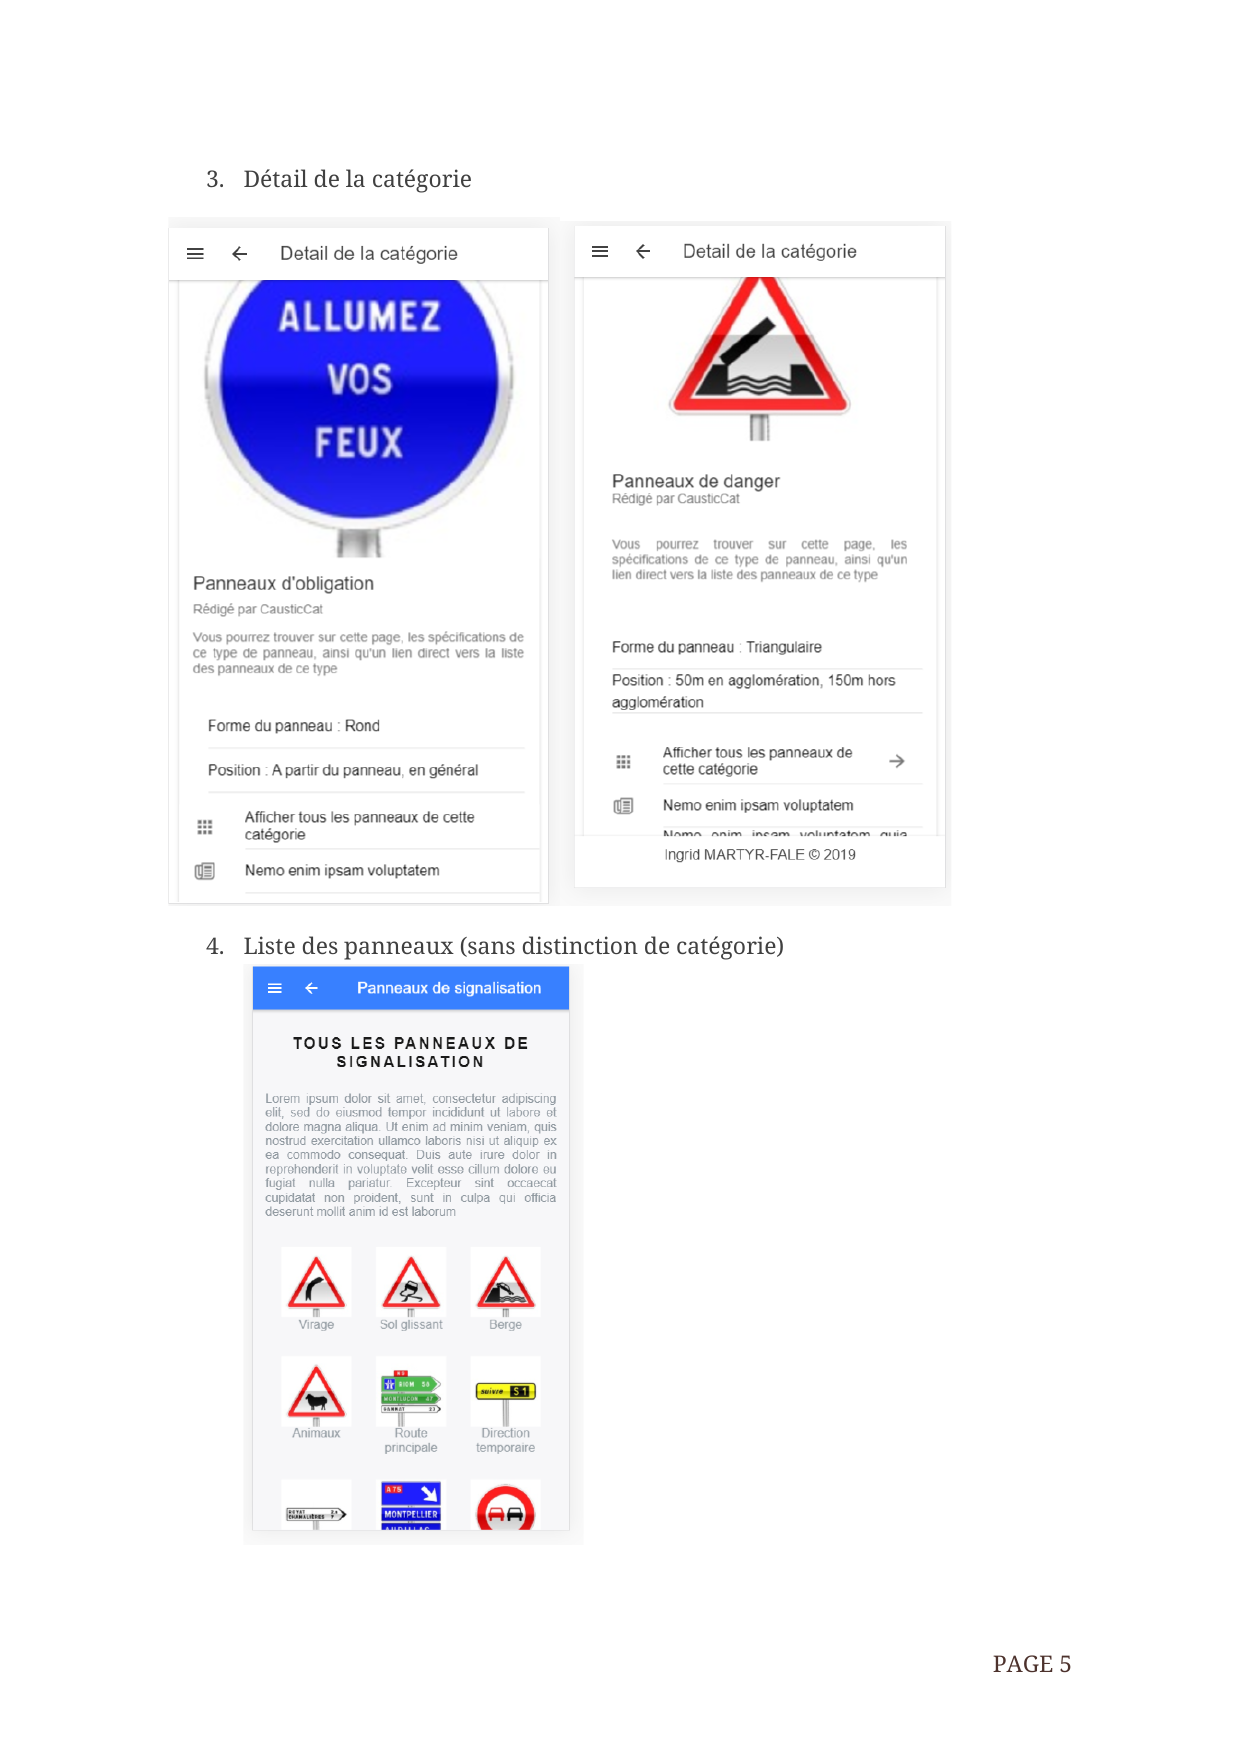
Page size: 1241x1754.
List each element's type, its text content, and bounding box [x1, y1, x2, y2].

picture [243, 964, 584, 1545]
picture [168, 217, 952, 906]
list Détail de la catégorie [206, 162, 1072, 194]
